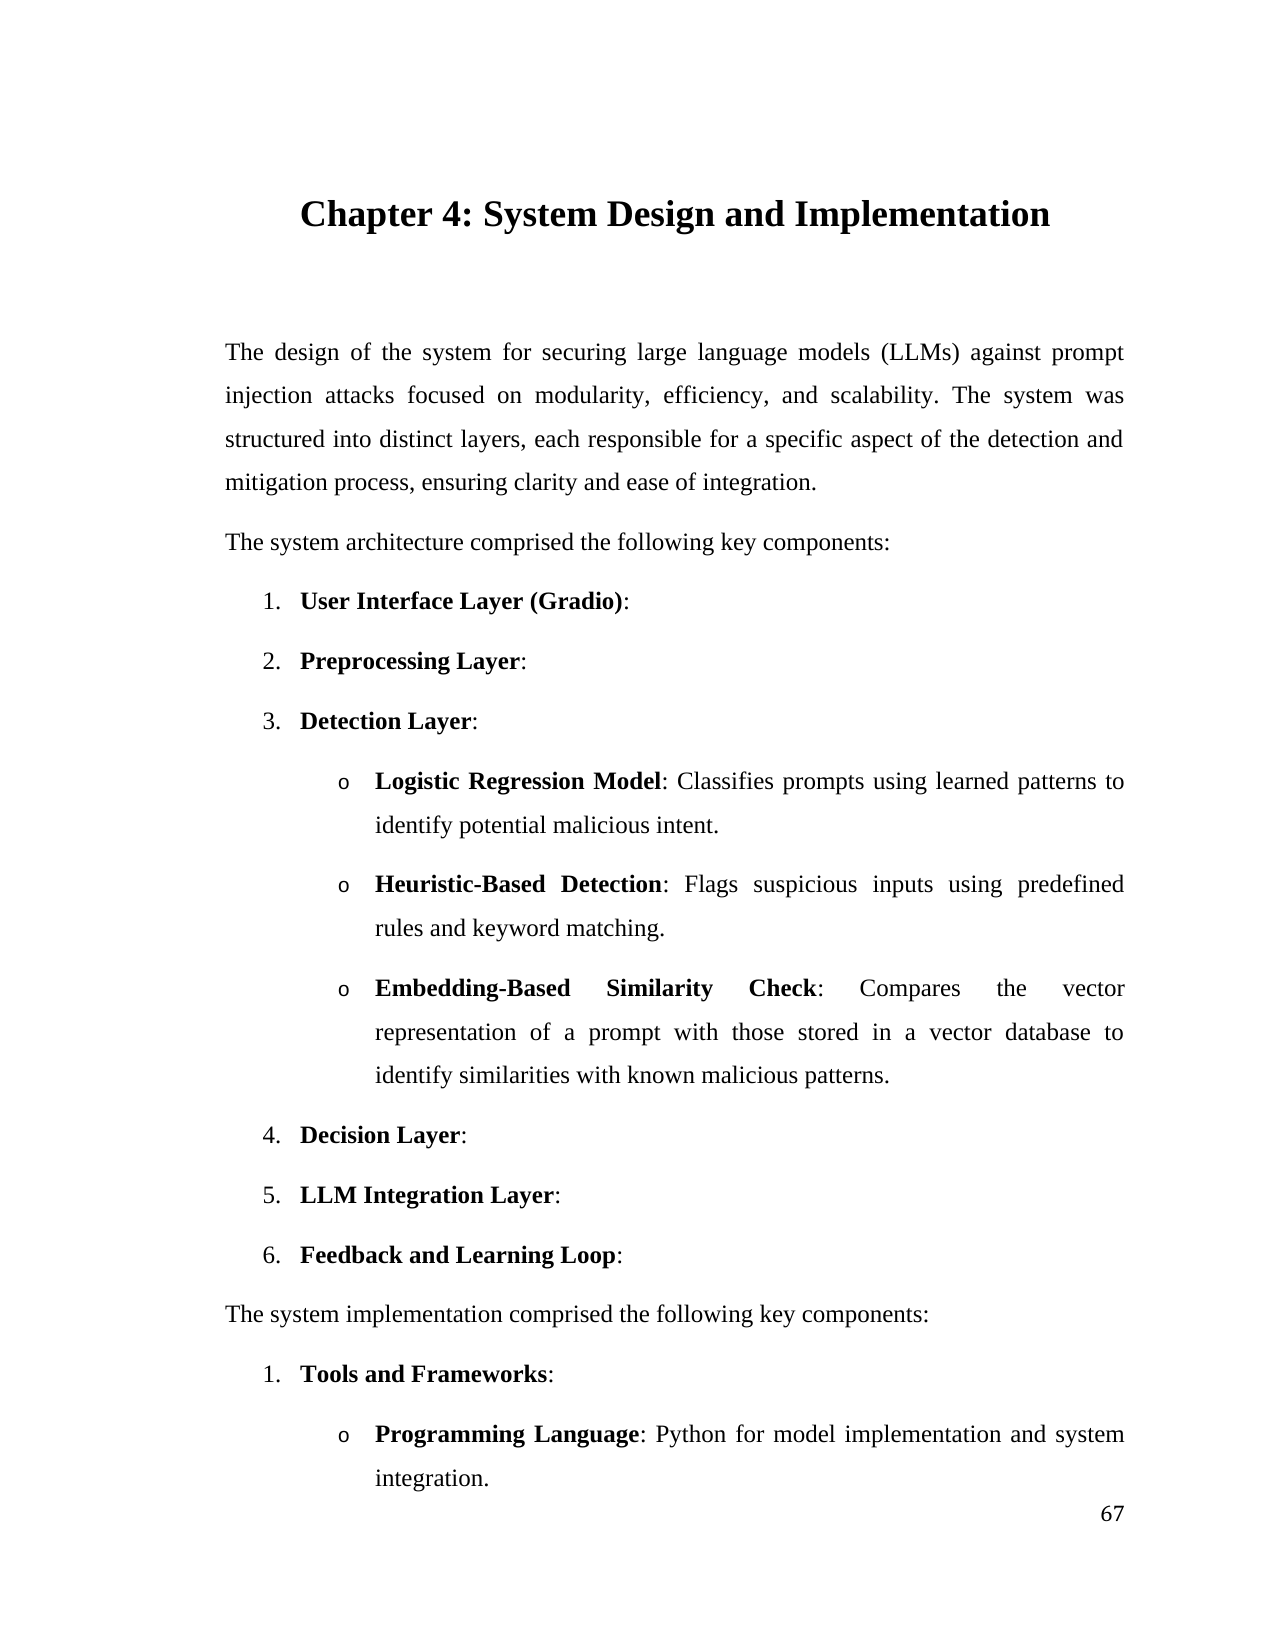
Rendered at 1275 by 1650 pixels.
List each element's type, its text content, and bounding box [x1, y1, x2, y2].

list User Interface Layer (Gradio): [262, 586, 1125, 615]
list Embedding-Based Similarity Check: Compares the vector representation of a prompt with those stored in a vector database to identify similarities with known malicious patterns. [337, 973, 1125, 1089]
text Chapter 4: System Design and Implementation [225, 192, 1125, 235]
list Programming Language: Python for model implementation and system integration. [337, 1419, 1125, 1492]
list Detection Layer: [262, 706, 1125, 735]
text The design of the system for securing large language models (LLMs) against prompt injection attacks focused on modularity, efficiency, and scalability. The system was structured into distinct layers, each responsible for a specific aspect of the detection and mitigation process, ensuring clarity and ease of integration. [225, 337, 1125, 496]
list Tools and Frameworks: [262, 1359, 1125, 1388]
list Heuristic-Based Detection: Flags suspicious inputs using predefined rules and keyword matching. [337, 869, 1125, 942]
list Preprocessing Layer: [262, 646, 1125, 675]
text The system architecture comprised the following key components: [225, 527, 1125, 555]
text The system implementation comprised the following key components: [225, 1299, 1125, 1328]
list LLM Integration Layer: [262, 1180, 1125, 1209]
list Decision Layer: [262, 1120, 1125, 1149]
list Feedback and Learning Loop: [262, 1240, 1125, 1268]
list Logistic Regression Model: Classifies prompts using learned patterns to identify potential malicious intent. [337, 766, 1125, 838]
